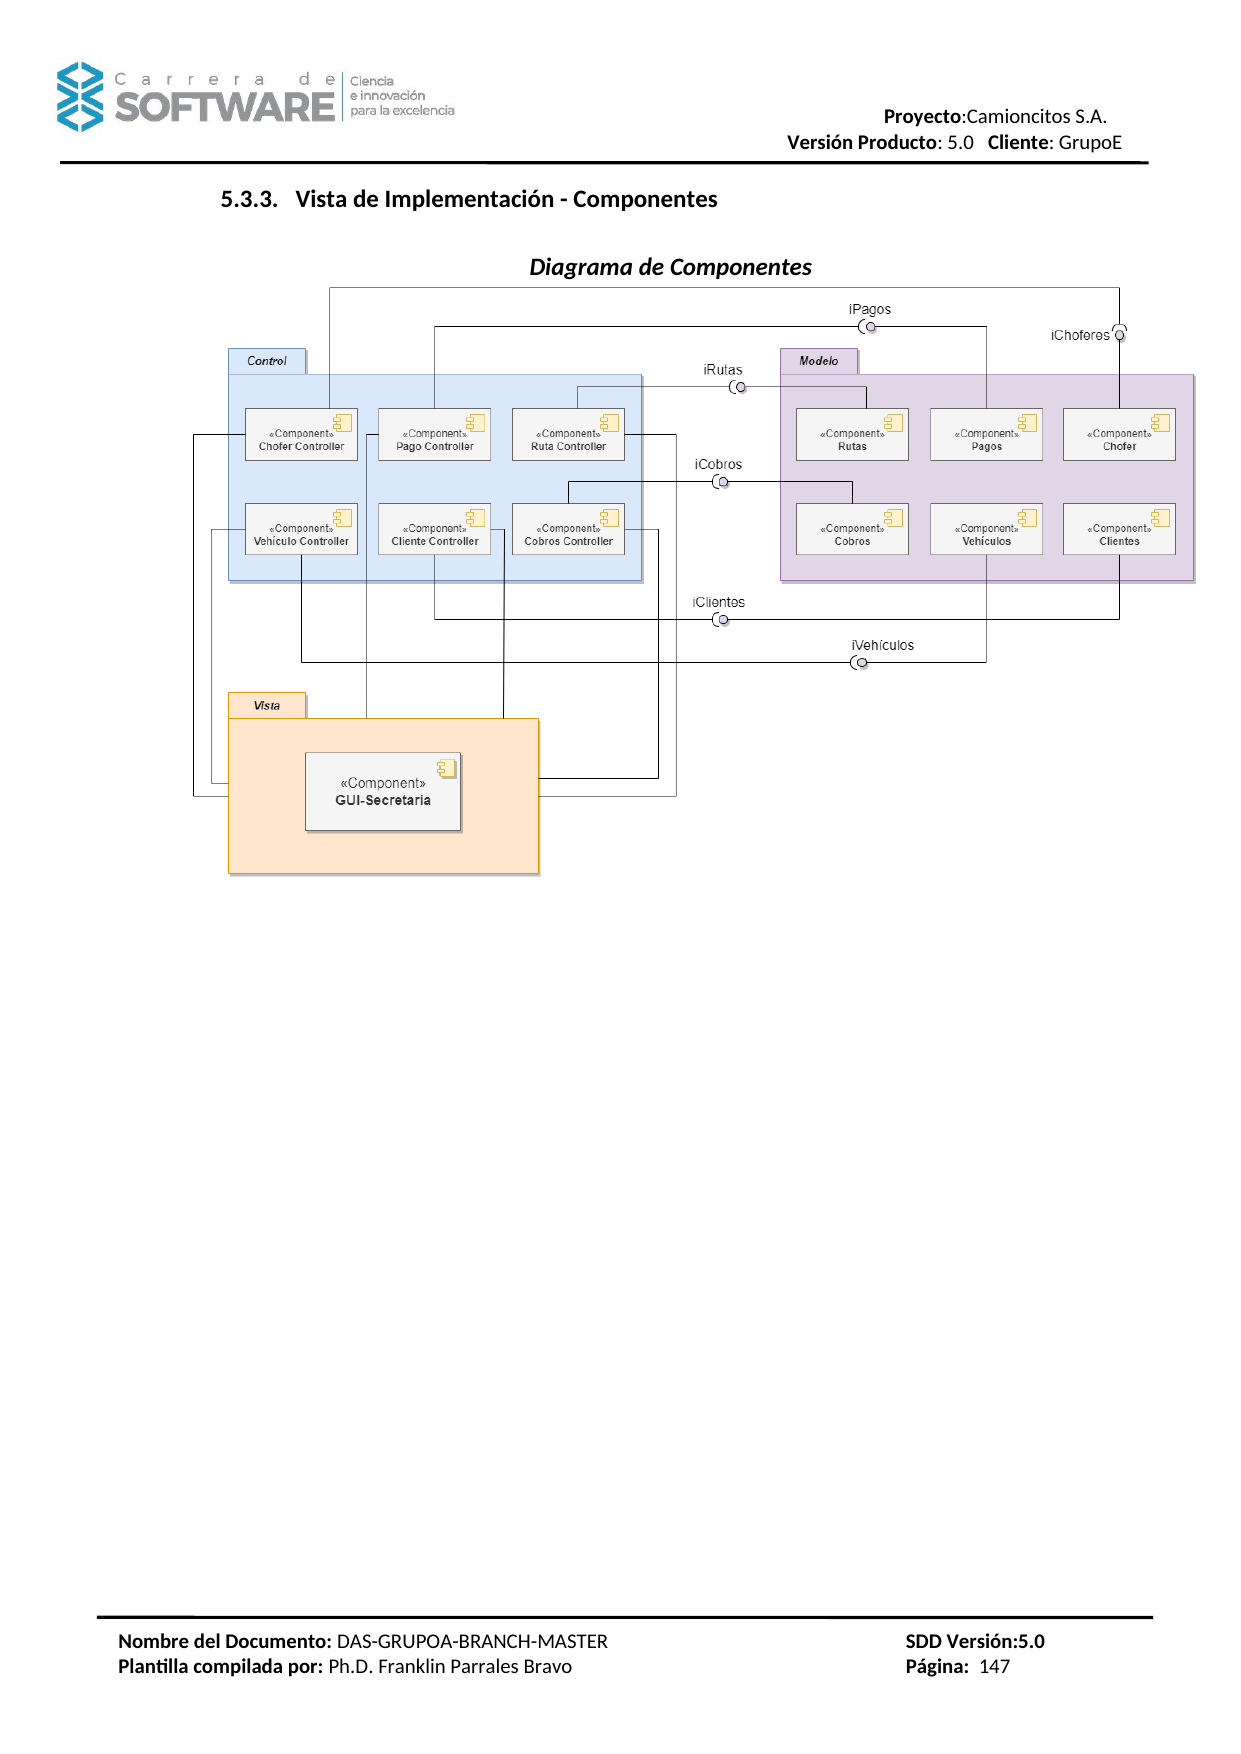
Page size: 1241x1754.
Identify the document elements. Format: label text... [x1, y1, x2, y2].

subtitle Vista de Implementación - Componentes [220, 183, 1122, 214]
picture [193, 281, 1197, 877]
picture [46, 46, 461, 154]
text Diagrama de Componentes [222, 251, 1122, 281]
